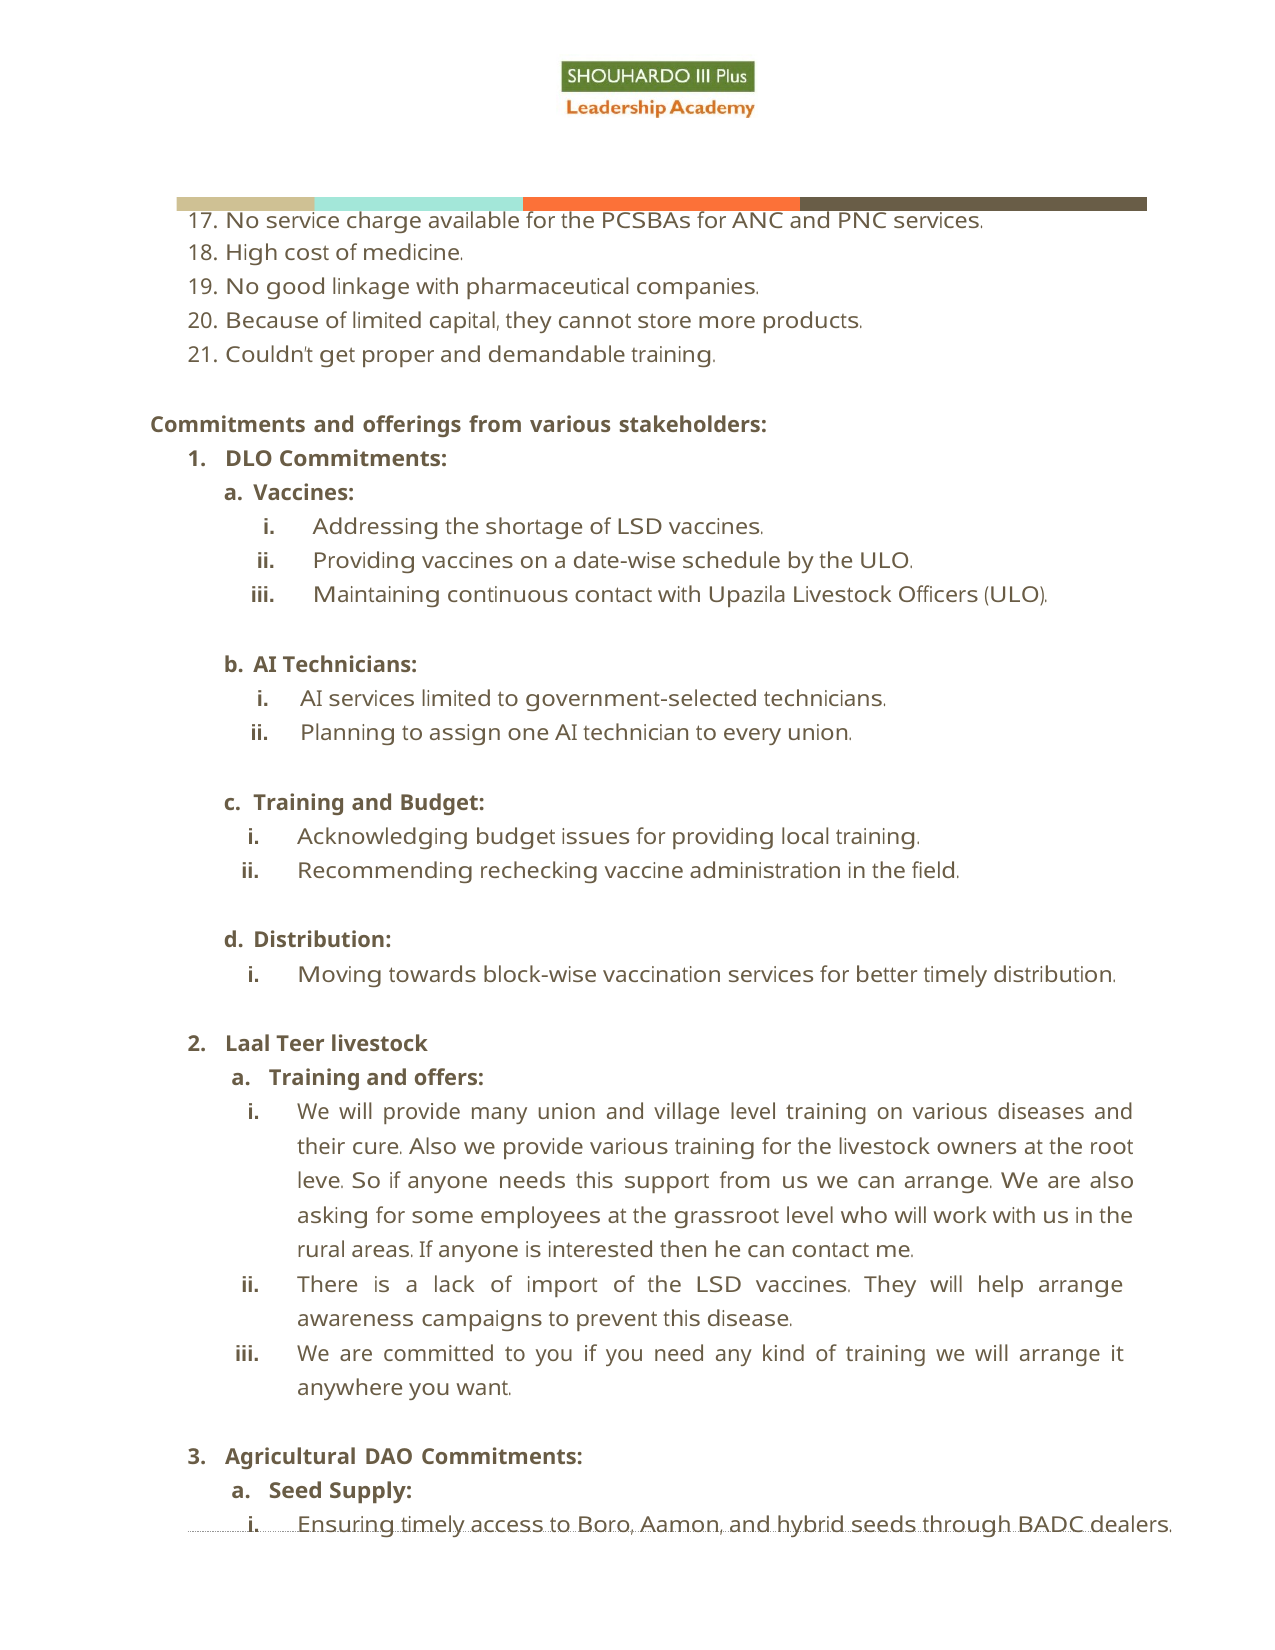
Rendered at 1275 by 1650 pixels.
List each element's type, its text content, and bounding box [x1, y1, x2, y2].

list Recommending rechecking vaccine administration in the ﬁeld. [241, 855, 1196, 885]
list High cost of medicine. [187, 237, 1196, 267]
list We will provide many union and village level training on various diseases and their cure. Also we provide various training for the livestock owners at the root leve. So if anyone needs this support from us we can arrange. We are also asking for some employees at the grassroot level who will work with us in the rural areas. If anyone is interested then he can contact me. [247, 1096, 1134, 1264]
subtitle AI Technicians: [223, 649, 1196, 679]
list Addressing the shortage of LSD vaccines. [263, 511, 1196, 541]
list AI services limited to government-selected technicians. [257, 683, 1196, 713]
list Couldn’t get proper and demandable training. [187, 339, 1196, 369]
picture [556, 54, 758, 118]
picture [176, 197, 1147, 211]
list Providing vaccines on a date-wise schedule by the ULO. [257, 545, 1196, 575]
subtitle Training and Budget: [223, 787, 1196, 817]
list Because of limited capital, they cannot store more products. [187, 305, 1196, 335]
list Moving towards block-wise vaccination services for better timely distribution. [247, 958, 1196, 988]
list DLO Commitments: [187, 443, 1196, 473]
subtitle Laal Teer livestock [187, 1028, 1196, 1058]
list No good linkage with pharmaceutical companies. [187, 271, 1196, 301]
list Ensuring timely access to Boro, Aamon, and hybrid seeds through BADC dealers. [247, 1509, 1196, 1539]
list Maintaining continuous contact with Upazila Livestock Oﬃcers (ULO). [251, 579, 1196, 609]
subtitle Distribution: [223, 924, 1196, 954]
subtitle Agricultural DAO Commitments: [187, 1441, 1196, 1471]
list There is a lack of import of the LSD vaccines. They will help arrange awareness campaigns to prevent this disease. [241, 1269, 1124, 1333]
subtitle Vaccines: [223, 477, 1196, 507]
list Acknowledging budget issues for providing local training. [247, 821, 1196, 851]
list Training and oﬀers: [231, 1062, 1196, 1092]
list We are committed to you if you need any kind of training we will arrange it anywhere you want. [235, 1338, 1125, 1402]
subtitle Commitments and oﬀerings from various stakeholders: [150, 409, 1196, 439]
list Seed Supply: [231, 1475, 1196, 1505]
list Planning to assign one AI technician to every union. [250, 717, 1196, 747]
